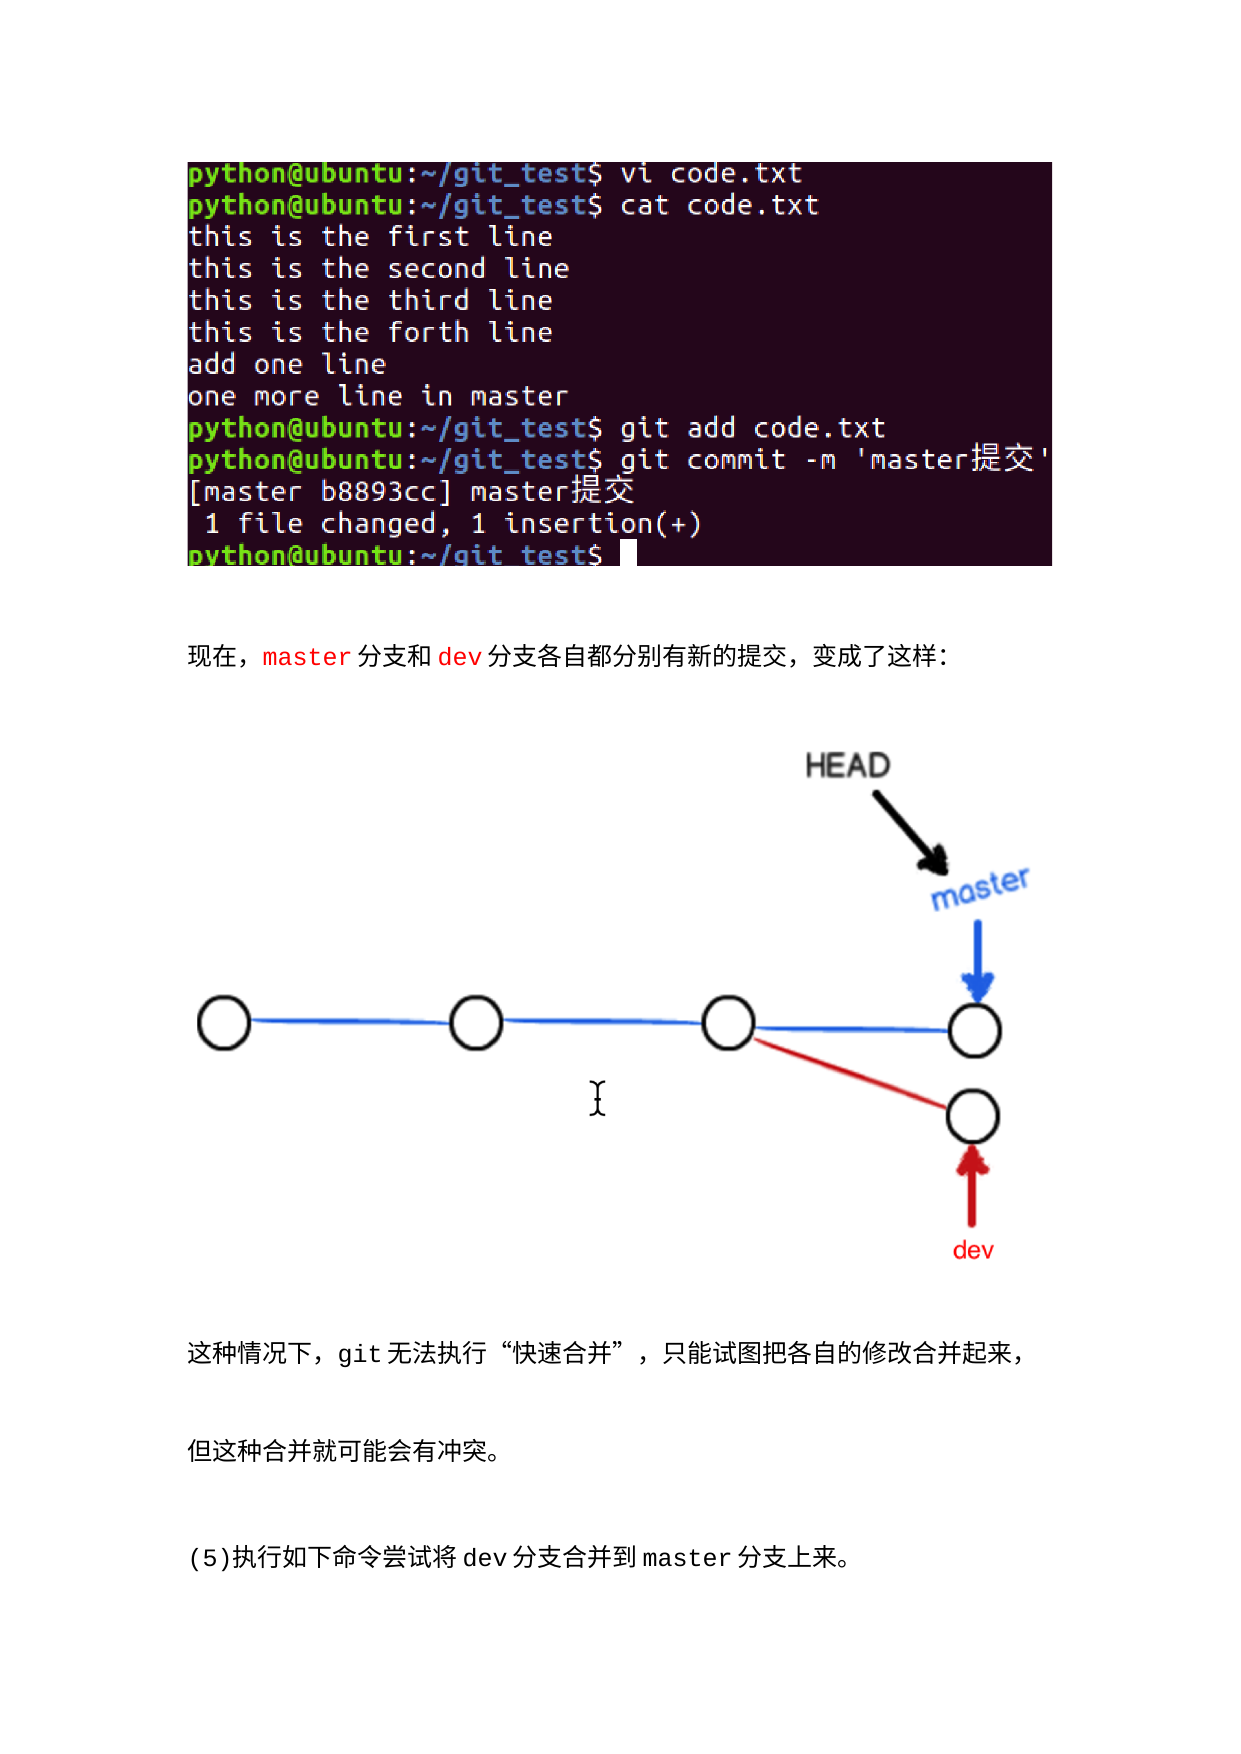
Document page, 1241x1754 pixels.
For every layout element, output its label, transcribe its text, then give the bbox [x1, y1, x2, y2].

text 现在，master分支和dev分支各自都分别有新的提交，变成了这样： [187, 622, 1053, 687]
picture [187, 728, 1053, 1271]
text 这种情况下，git无法执行“快速合并”，只能试图把各自的修改合并起来，但这种合并就可能会有冲突。 [187, 1319, 1053, 1482]
picture [187, 162, 1053, 566]
text (5)执行如下命令尝试将dev分支合并到master分支上来。 [187, 1523, 1053, 1588]
